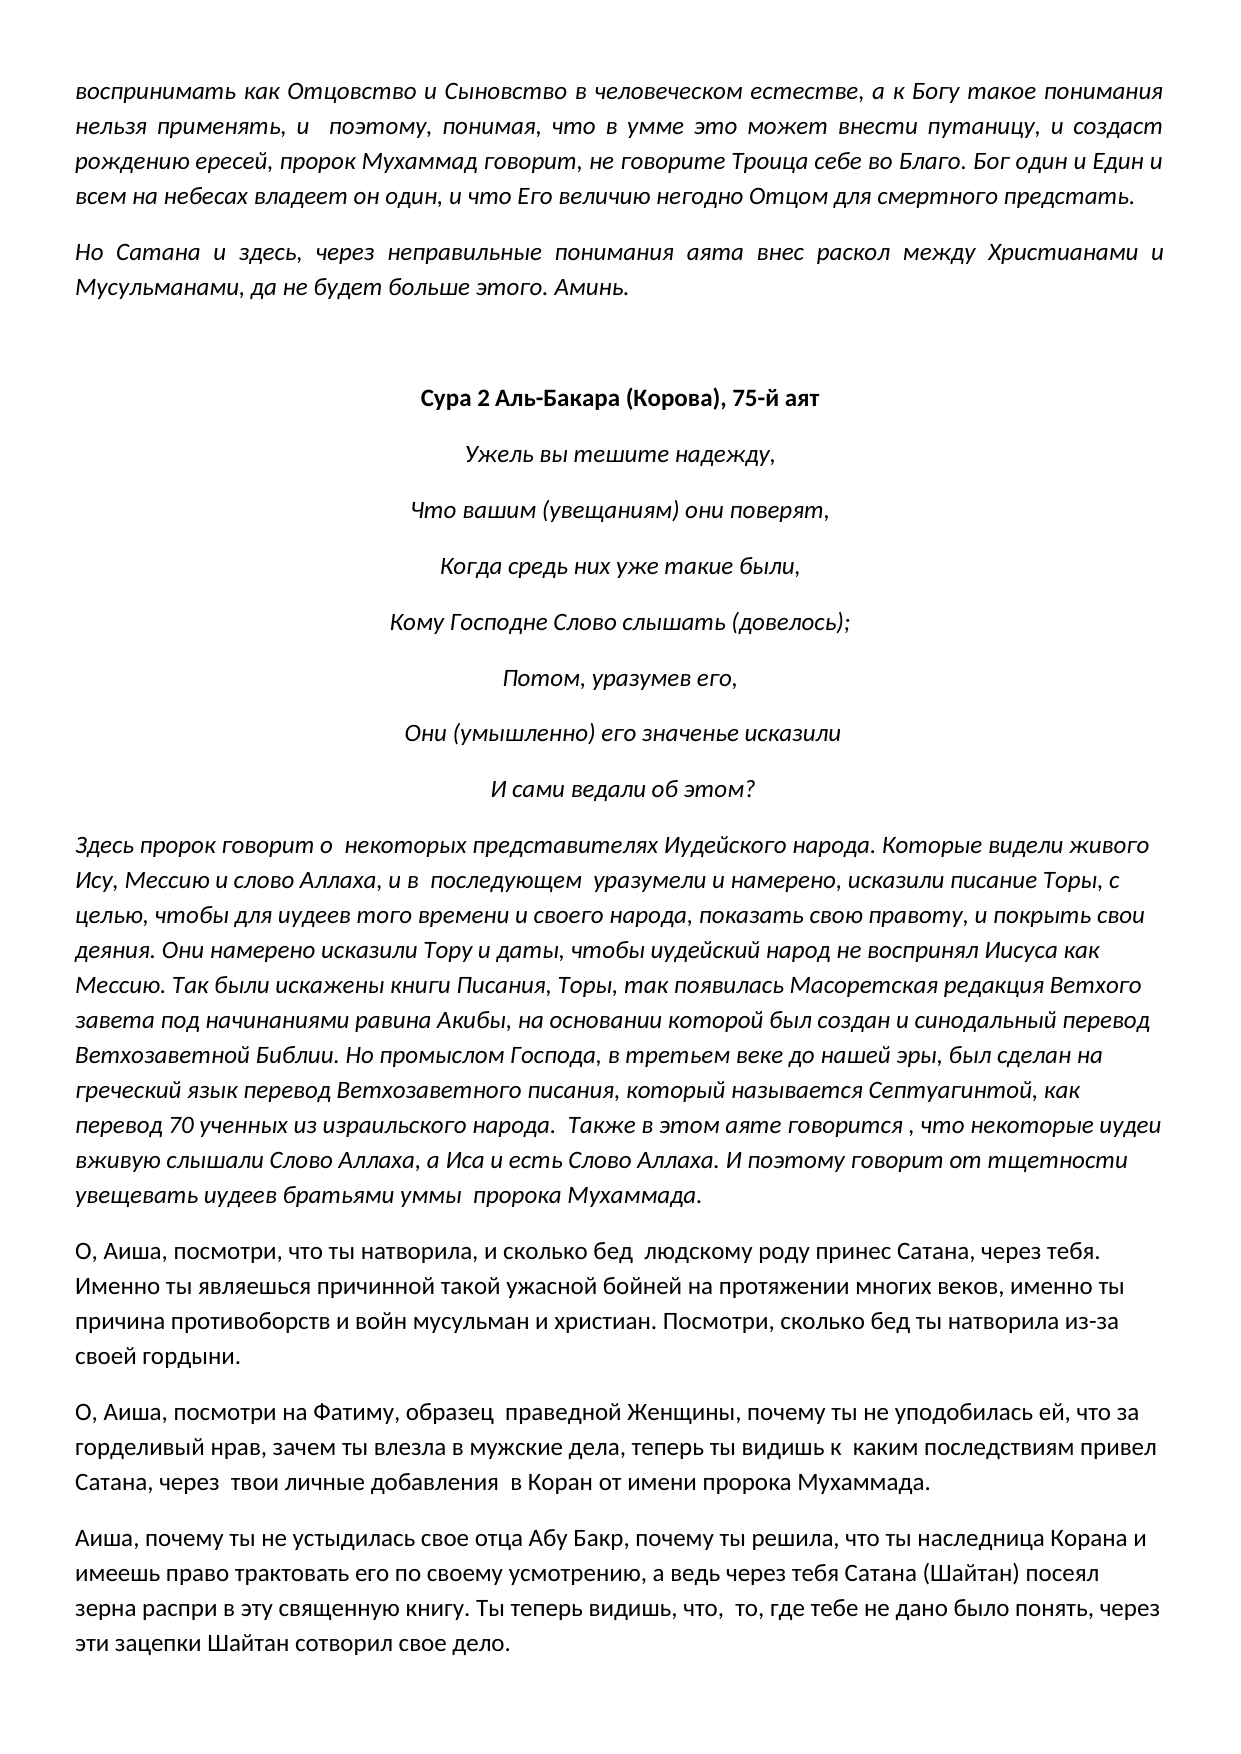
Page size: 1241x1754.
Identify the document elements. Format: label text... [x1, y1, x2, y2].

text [75, 75, 1165, 211]
text Кому Господне Слово слышать (довелось); [75, 606, 1165, 636]
text Аиша, почему ты не устыдилась свое отца Абу Бакр, почему ты решила, что ты наследница Корана и имеешь право трактовать его по своему усмотрению, а ведь через тебя Сатана (Шайтан) посеял зерна распри в эту священную книгу. Ты теперь видишь, что, то, где тебе не дано было понять, через эти зацепки Шайтан сотворил свое дело. [75, 1522, 1165, 1657]
text Когда средь них уже такие были, [75, 550, 1165, 581]
text Они (умышленно) его значенье исказили [75, 717, 1165, 748]
text Но Сатана и здесь, через неправильные понимания аята внес раскол между Христианами и Мусульманами, да не будет больше этого. Аминь. [75, 236, 1165, 301]
text И сами ведали об этом? [75, 773, 1165, 804]
text Ужель вы тешите надежду, [75, 438, 1165, 469]
text О, Аиша, посмотри, что ты натворила, и сколько бед людскому роду принес Сатана, через тебя. Именно ты являешься причинной такой ужасной бойней на протяжении многих веков, именно ты причина противоборств и войн мусульман и христиан. Посмотри, сколько бед ты натворила из-за своей гордыни. [75, 1235, 1165, 1371]
text Здесь пророк говорит о некоторых представителях Иудейского народа. Которые видели живого Ису, Мессию и слово Аллаха, и в последующем уразумели и намерено, исказили писание Торы, с целью, чтобы для иудеев того времени и своего народа, показать свою правоту, и покрыть свои деяния. Они намерено исказили Тору и даты, чтобы иудейский народ не воспринял Иисуса как Мессию. Так были искажены книги Писания, Торы, так появилась Масоретская редакция Ветхого завета под начинаниями равина Акибы, на основании которой был создан и синодальный перевод Ветхозаветной Библии. Но промыслом Господа, в третьем веке до нашей эры, был сделан на греческий язык перевод Ветхозаветного писания, который называется Септуагинтой, как перевод 70 ученных из израильского народа. Также в этом аяте говорится , что некоторые иудеи вживую слышали Слово Аллаха, а Иса и есть Слово Аллаха. И поэтому говорит от тщетности увещевать иудеев братьями уммы пророка Мухаммада. [75, 829, 1165, 1210]
text Потом, уразумев его, [75, 662, 1165, 692]
text Сура 2 Аль-Бакара (Корова), 75-й аят [75, 382, 1165, 413]
text Что вашим (увещаниям) они поверят, [75, 494, 1165, 525]
text О, Аиша, посмотри на Фатиму, образец праведной Женщины, почему ты не уподобилась ей, что за горделивый нрав, зачем ты влезла в мужские дела, теперь ты видишь к каким последствиям привел Сатана, через твои личные добавления в Коран от имени пророка Мухаммада. [75, 1396, 1165, 1496]
